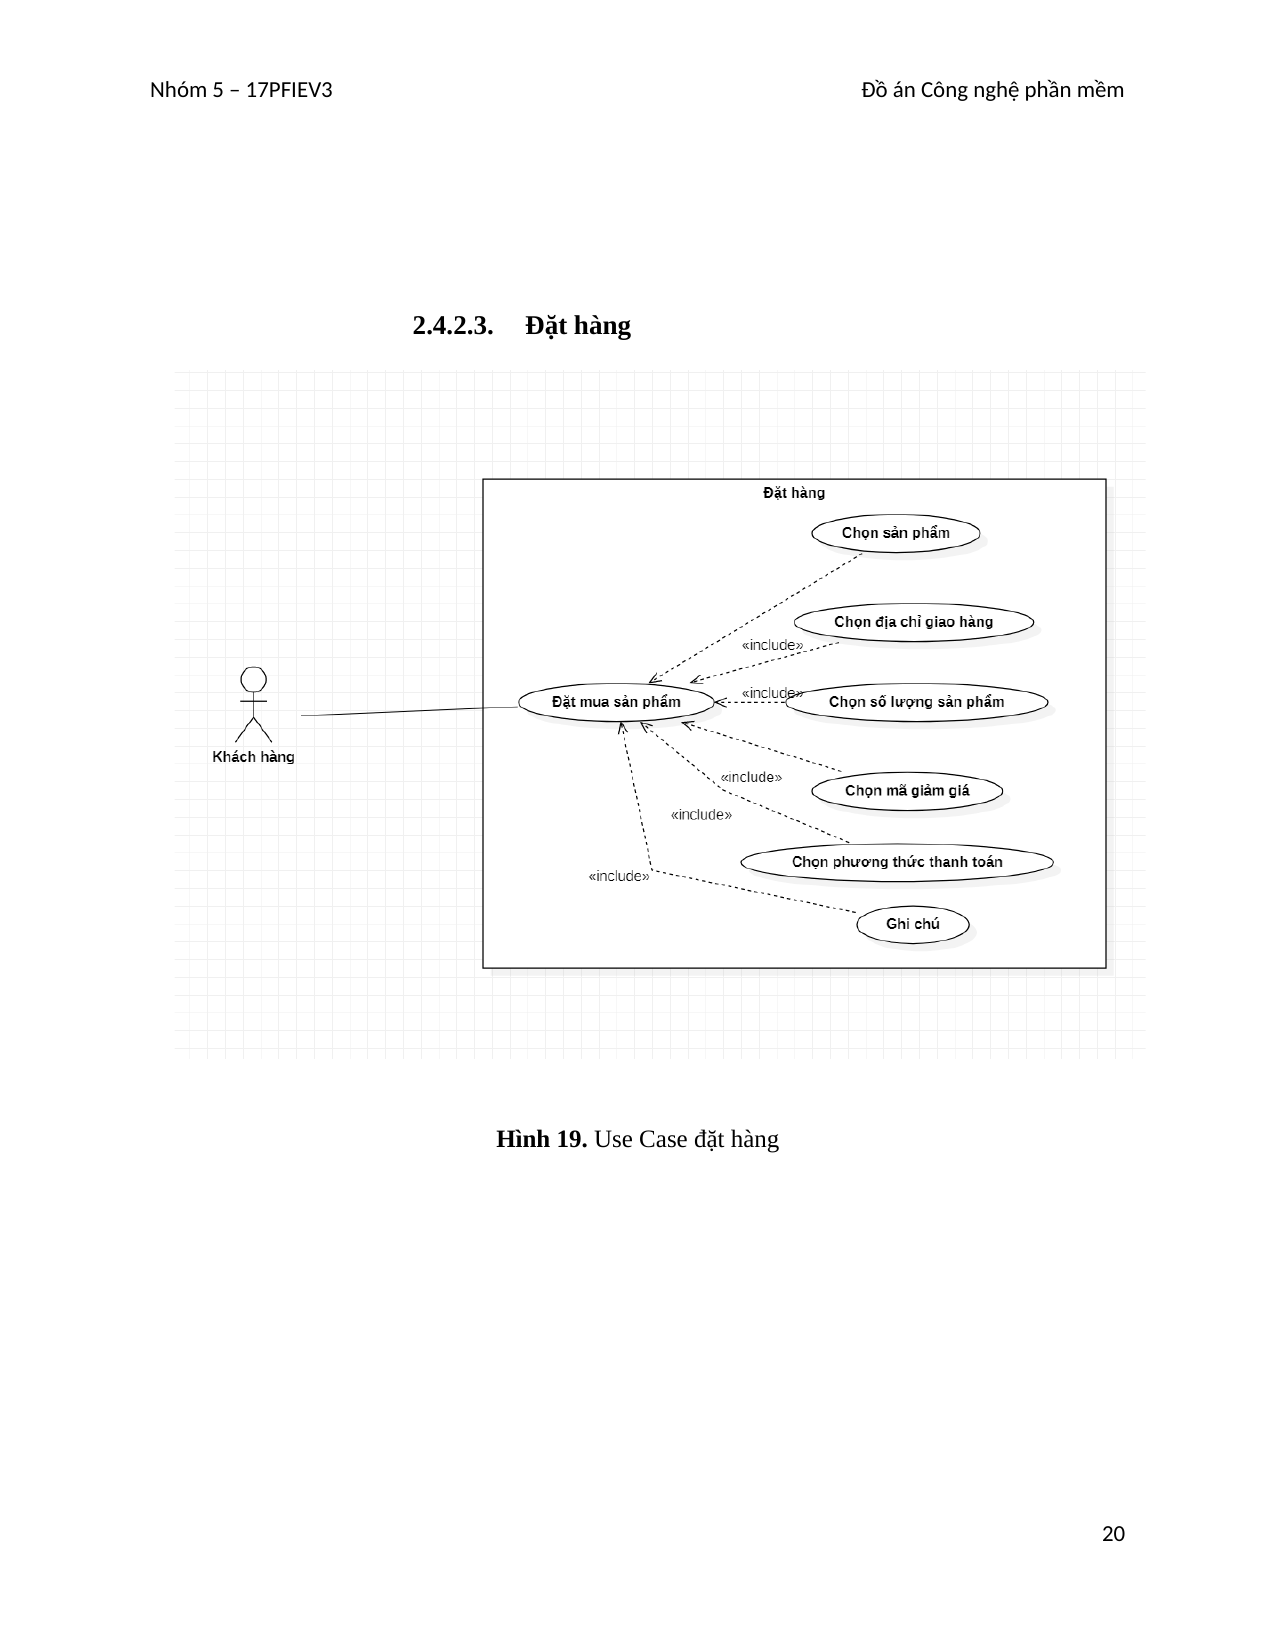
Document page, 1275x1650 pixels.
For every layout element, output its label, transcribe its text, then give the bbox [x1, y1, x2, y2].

list Đặt hàng [412, 309, 1125, 340]
picture [173, 370, 1145, 1057]
